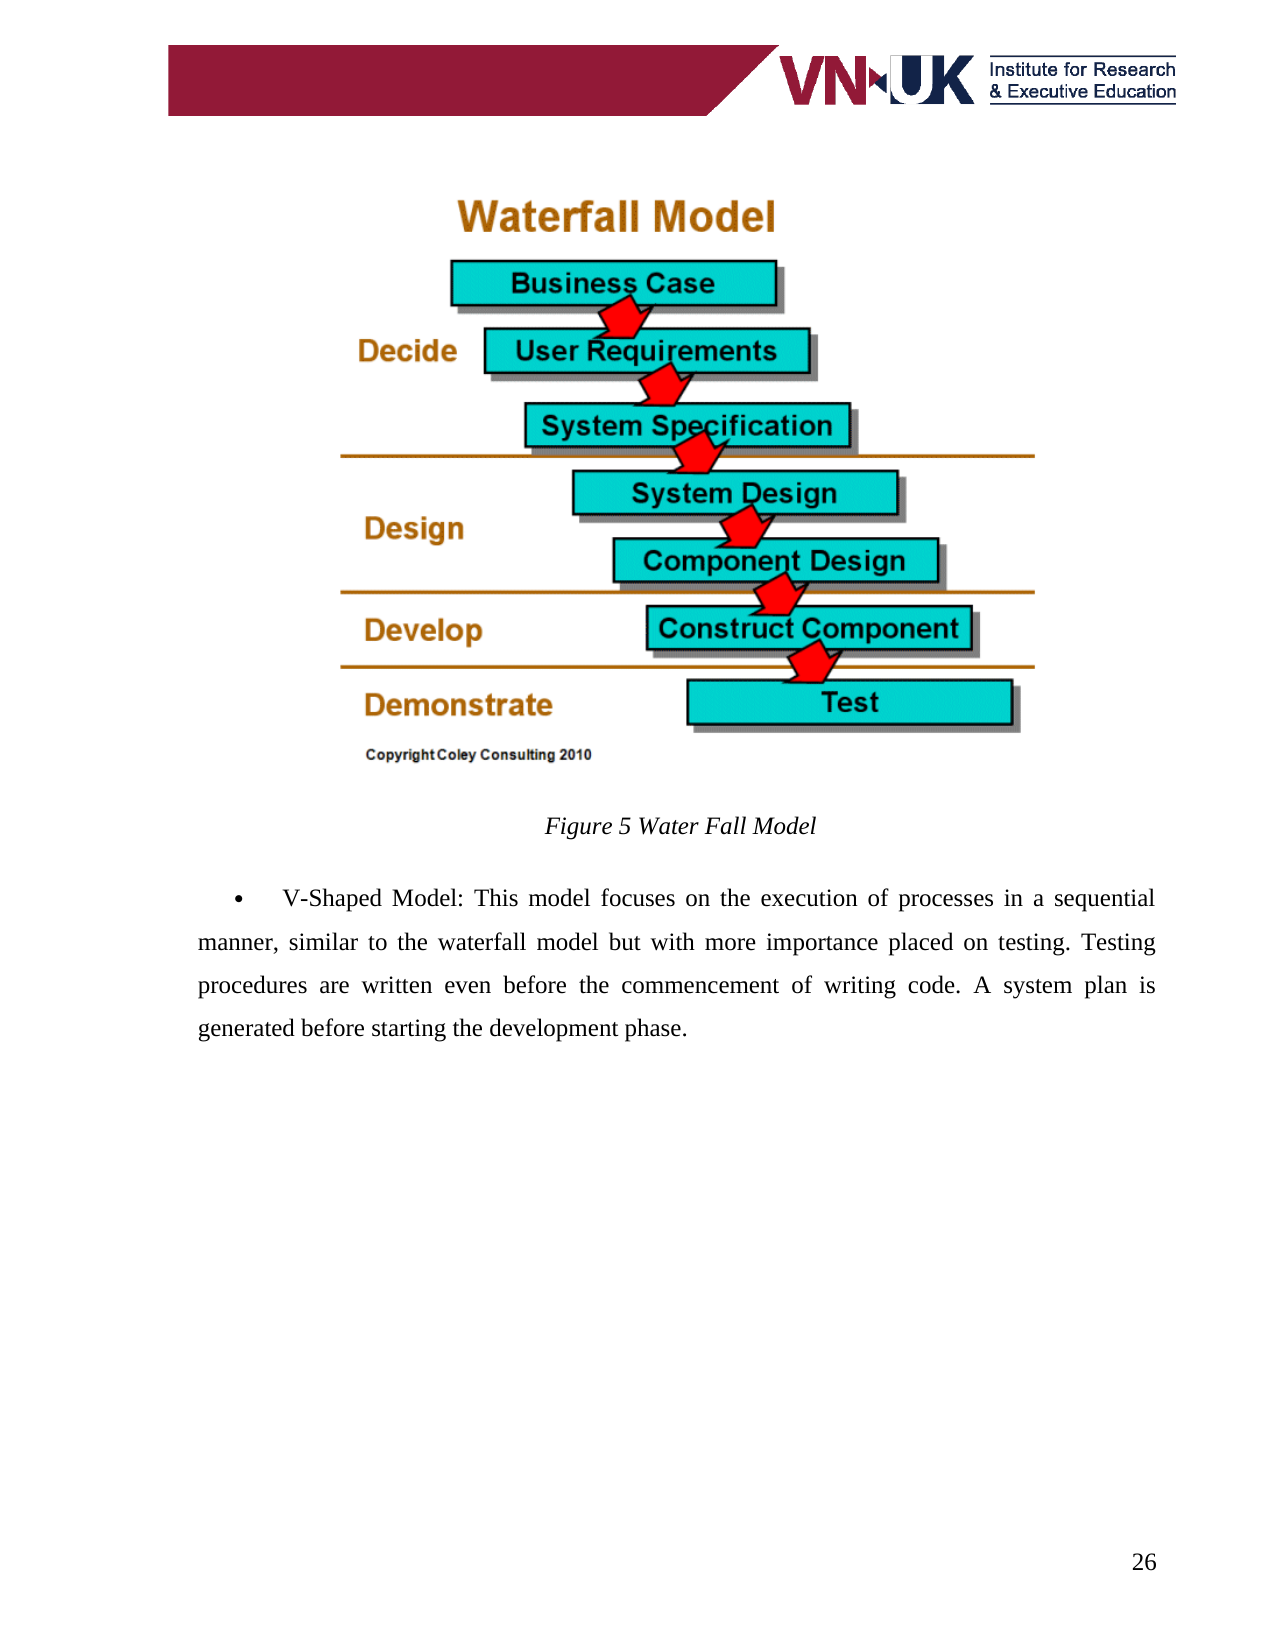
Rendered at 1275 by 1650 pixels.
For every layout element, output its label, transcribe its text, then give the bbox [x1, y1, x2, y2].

list V-Shaped Model: This model focuses on the execution of processes in a sequential manner, similar to the waterfall model but with more importance placed on testing. Testing procedures are written even before the commencement of writing code. A system plan is generated before starting the development phase. [198, 883, 1156, 1042]
picture [168, 45, 1176, 116]
text Figure 5 Water Fall Model [207, 811, 1156, 840]
picture [337, 177, 1036, 768]
